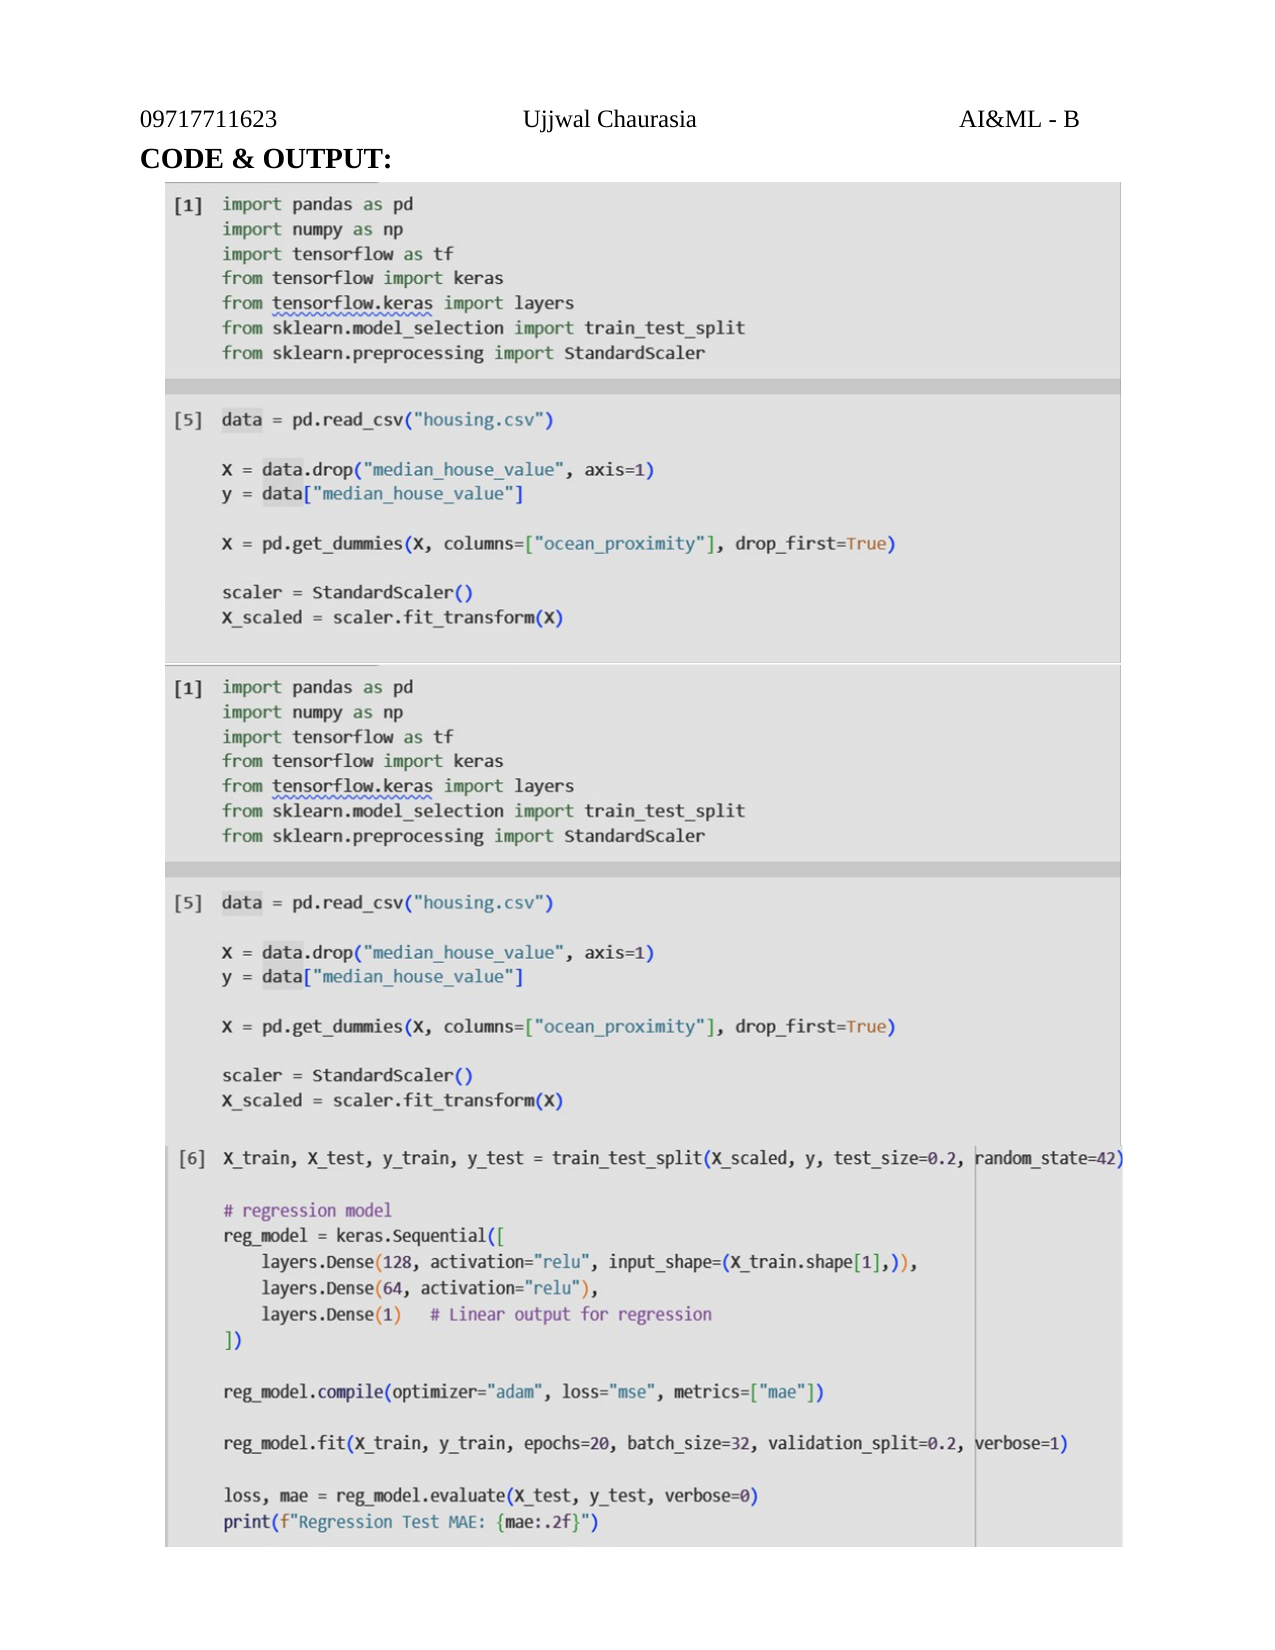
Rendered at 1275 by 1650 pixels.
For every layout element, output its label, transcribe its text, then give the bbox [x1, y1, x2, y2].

picture [165, 182, 1123, 1547]
subtitle CODE & OUTPUT: [139, 142, 1148, 175]
